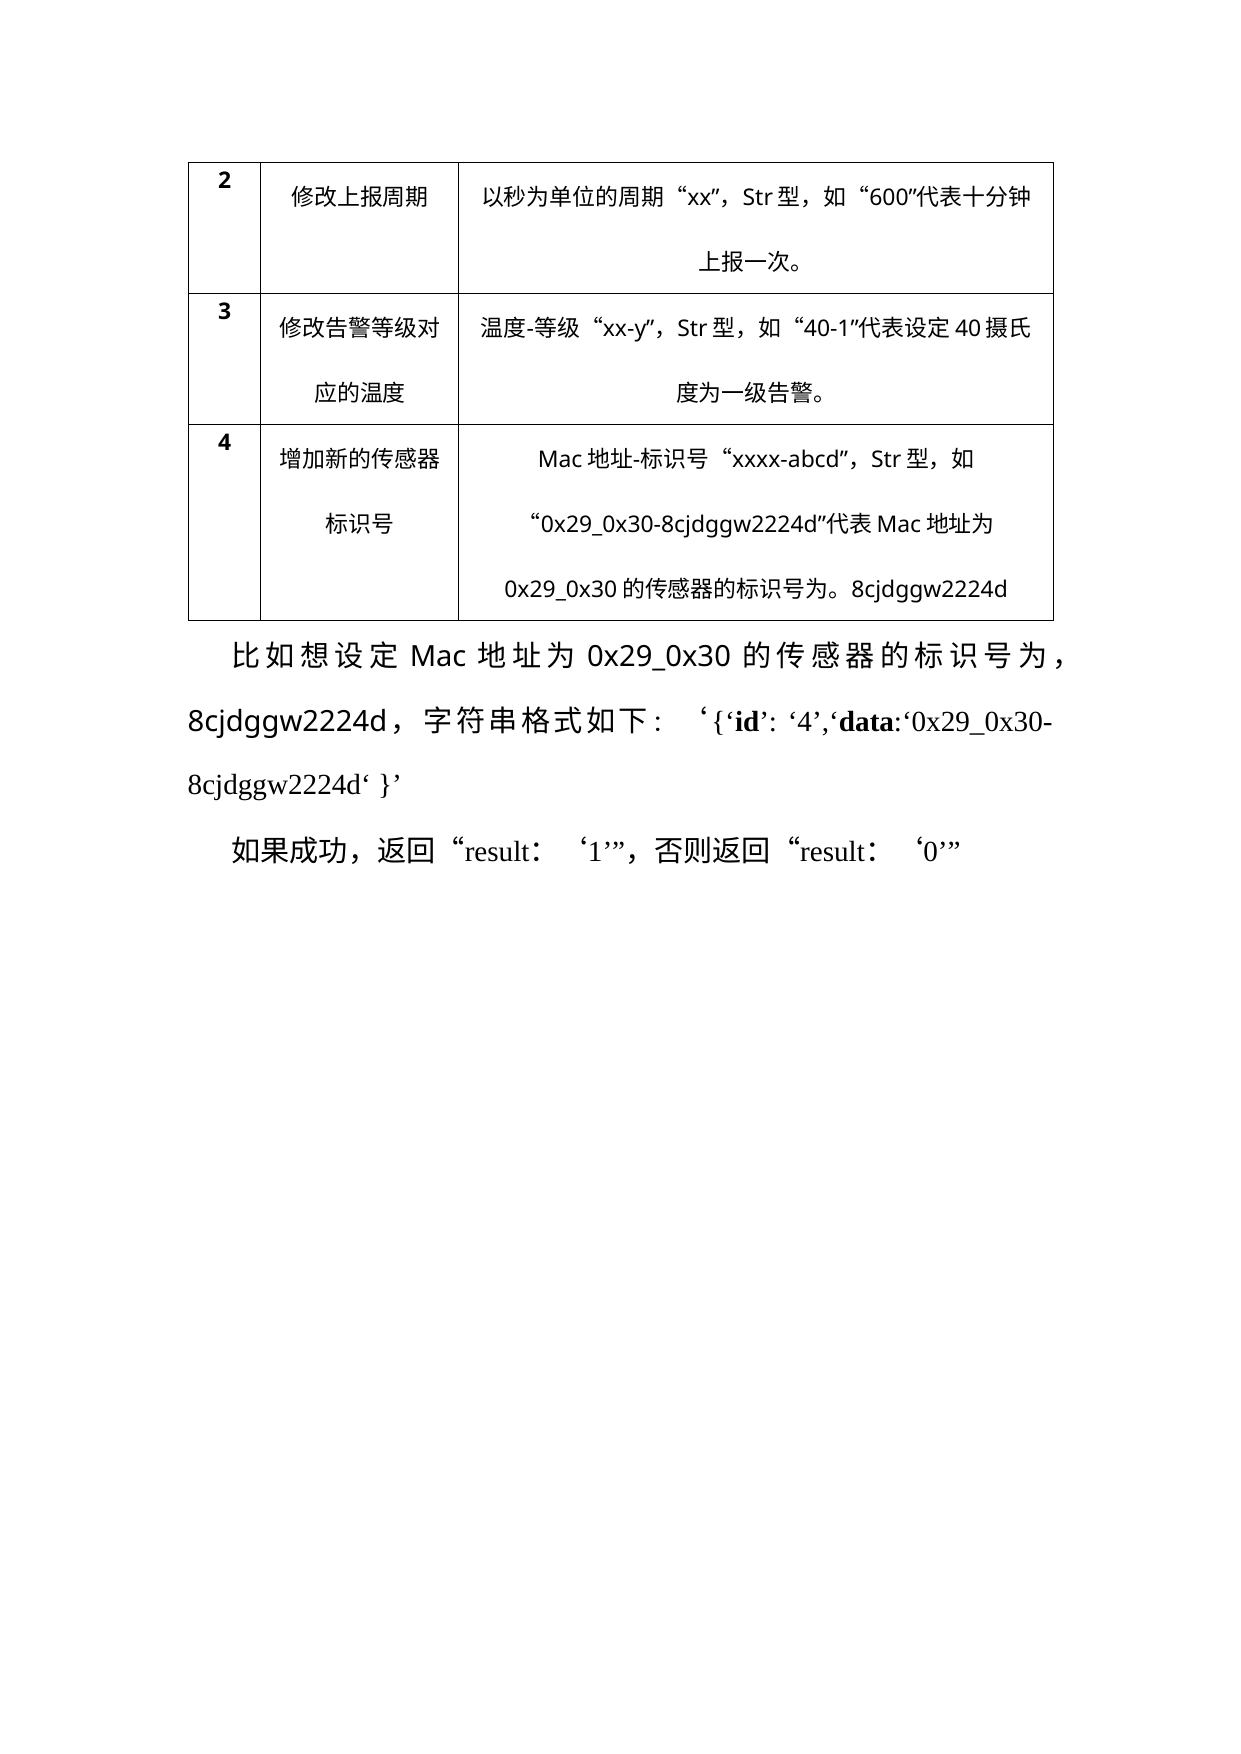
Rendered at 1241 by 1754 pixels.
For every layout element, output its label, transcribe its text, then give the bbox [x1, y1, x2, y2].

text 比如想设定Mac地址为0x29_0x30的传感器的标识号为，8cjdggw2224d，字符串格式如下：‘{‘id’: ‘4’,‘data:‘0x29_0x30-8cjdggw2224d‘ }’ [187, 621, 1053, 816]
table_cell 4 [189, 425, 260, 620]
table_cell 2 [189, 163, 260, 293]
table_cell 3 [189, 294, 260, 424]
table_cell 修改上报周期 [261, 163, 458, 293]
table_cell 温度-等级“xx-y”，Str型，如“40-1”代表设定40摄氏度为一级告警。 [459, 294, 1053, 424]
table_cell 修改告警等级对应的温度 [261, 294, 458, 424]
table_cell 以秒为单位的周期“xx”，Str型，如“600”代表十分钟上报一次。 [459, 163, 1053, 293]
text 如果成功，返回“result：‘1’”，否则返回“result：‘0’” [187, 816, 1053, 881]
table_cell Mac地址-标识号“xxxx-abcd”，Str型，如“0x29_0x30-8cjdggw2224d”代表Mac地址为0x29_0x30的传感器的标识号为。8cjdggw2224d [459, 425, 1053, 620]
table_cell 增加新的传感器标识号 [261, 425, 458, 620]
